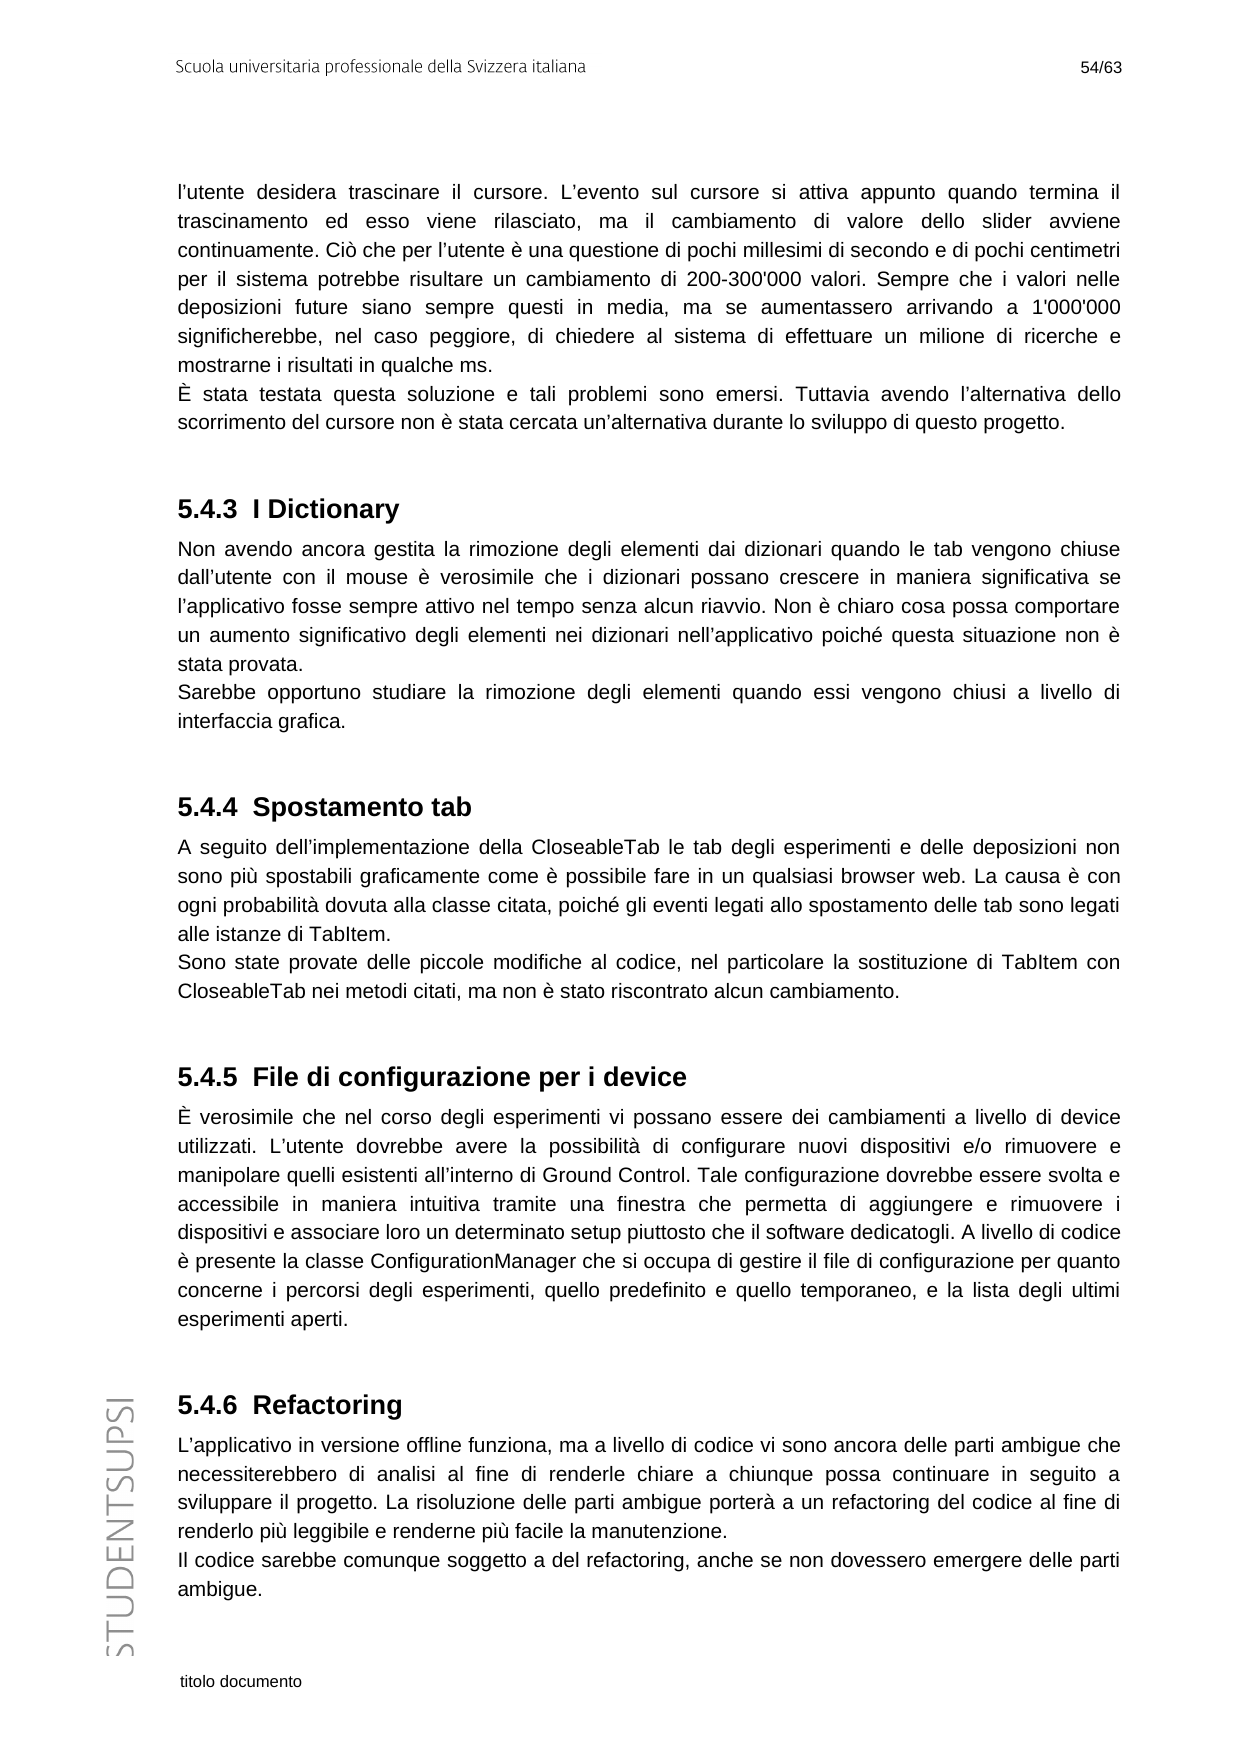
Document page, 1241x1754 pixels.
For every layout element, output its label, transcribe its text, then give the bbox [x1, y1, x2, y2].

text A seguito dell’implementazione della CloseableTab le tab degli esperimenti e delle deposizioni non sono più spostabili graficamente come è possibile fare in un qualsiasi browser web. La causa è con ogni probabilità dovuta alla classe citata, poiché gli eventi legati allo spostamento delle tab sono legati alle istanze di TabItem. [177, 835, 1122, 945]
subtitle File di configurazione per i device [177, 1061, 1122, 1093]
subtitle Spostamento tab [177, 791, 1122, 823]
picture [168, 53, 602, 80]
text Sono state provate delle piccole modifiche al codice, nel particolare la sostituzione di TabItem con CloseableTab nei metodi citati, ma non è stato riscontrato alcun cambiamento. [177, 950, 1122, 1003]
text Sarebbe opportuno studiare la rimozione degli elementi quando essi vengono chiusi a livello di interfaccia grafica. [177, 680, 1122, 733]
subtitle Refactoring [177, 1389, 1122, 1420]
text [177, 180, 1122, 377]
text È verosimile che nel corso degli esperimenti vi possano essere dei cambiamenti a livello di device utilizzati. L’utente dovrebbe avere la possibilità di configurare nuovi dispositivi e/o rimuovere e manipolare quelli esistenti all’interno di Ground Control. Tale configurazione dovrebbe essere svolta e accessibile in maniera intuitiva tramite una finestra che permetta di aggiungere e rimuovere i dispositivi e associare loro un determinato setup piuttosto che il software dedicatogli. A livello di codice è presente la classe ConfigurationManager che si occupa di gestire il file di configurazione per quanto concerne i percorsi degli esperimenti, quello predefinito e quello temporaneo, e la lista degli ultimi esperimenti aperti. [177, 1105, 1122, 1330]
text Non avendo ancora gestita la rimozione degli elementi dai dizionari quando le tab vengono chiuse dall’utente con il mouse è verosimile che i dizionari possano crescere in maniera significativa se l’applicativo fosse sempre attivo nel tempo senza alcun riavvio. Non è chiaro cosa possa comportare un aumento significativo degli elementi nei dizionari nell’applicativo poiché questa situazione non è stata provata. [177, 536, 1122, 675]
text Il codice sarebbe comunque soggetto a del refactoring, anche se non dovessero emergere delle parti ambigue. [177, 1548, 1122, 1600]
text È stata testata questa soluzione e tali problemi sono emersi. Tuttavia avendo l’alternativa dello scorrimento del cursore non è stata cercata un’alternativa durante lo sviluppo di questo progetto. [177, 381, 1122, 434]
picture [106, 1399, 134, 1657]
text L’applicativo in versione offline funziona, ma a livello di codice vi sono ancora delle parti ambigue che necessiterebbero di analisi al fine di renderle chiare a chiunque possa continuare in seguito a sviluppare il progetto. La risoluzione delle parti ambigue porterà a un refactoring del codice al fine di renderlo più leggibile e renderne più facile la manutenzione. [177, 1433, 1122, 1543]
subtitle I Dictionary [177, 493, 1122, 524]
